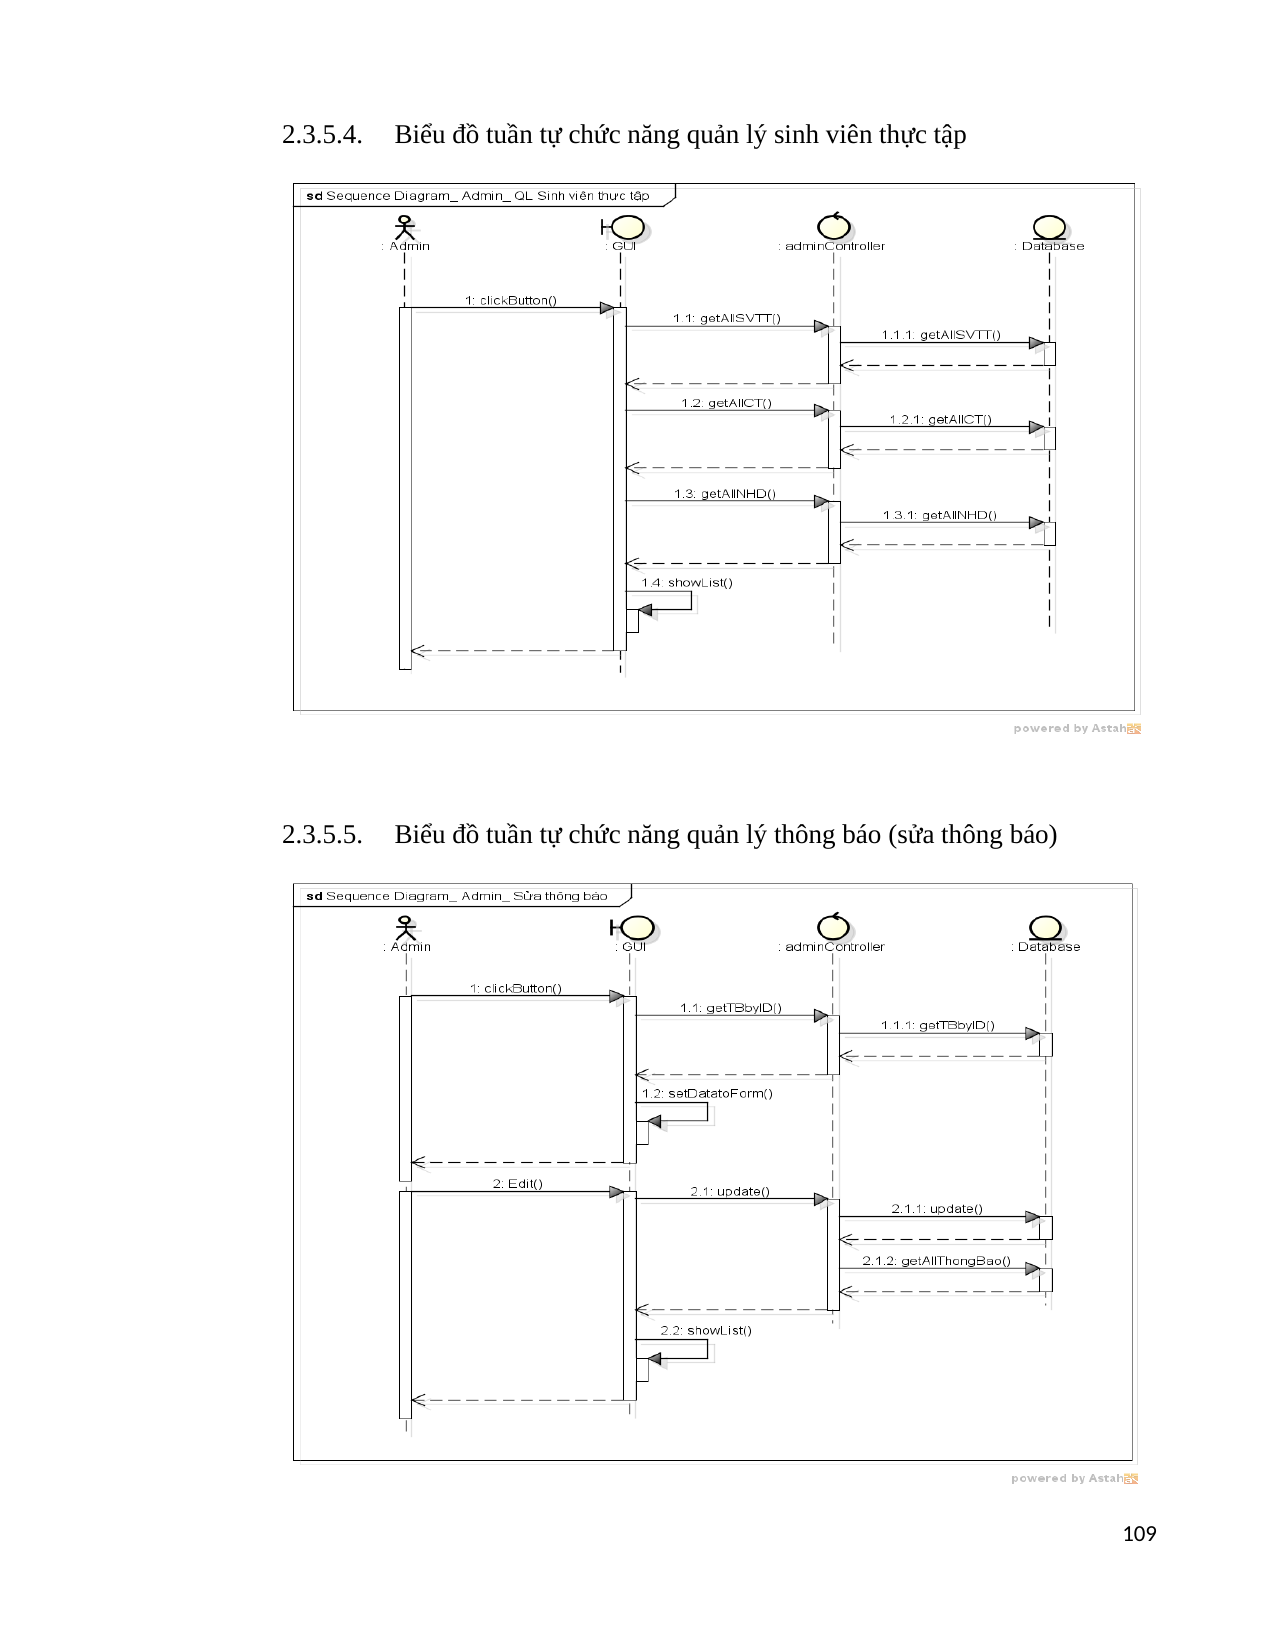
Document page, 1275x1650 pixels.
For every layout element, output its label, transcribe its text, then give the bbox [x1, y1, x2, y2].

picture [281, 874, 1142, 1487]
picture [281, 174, 1145, 737]
list Biểu đồ tuần tự chức năng quản lý sinh viên thực tập [282, 118, 1157, 149]
list Biểu đồ tuần tự chức năng quản lý thông báo (sửa thông báo) [282, 818, 1157, 849]
